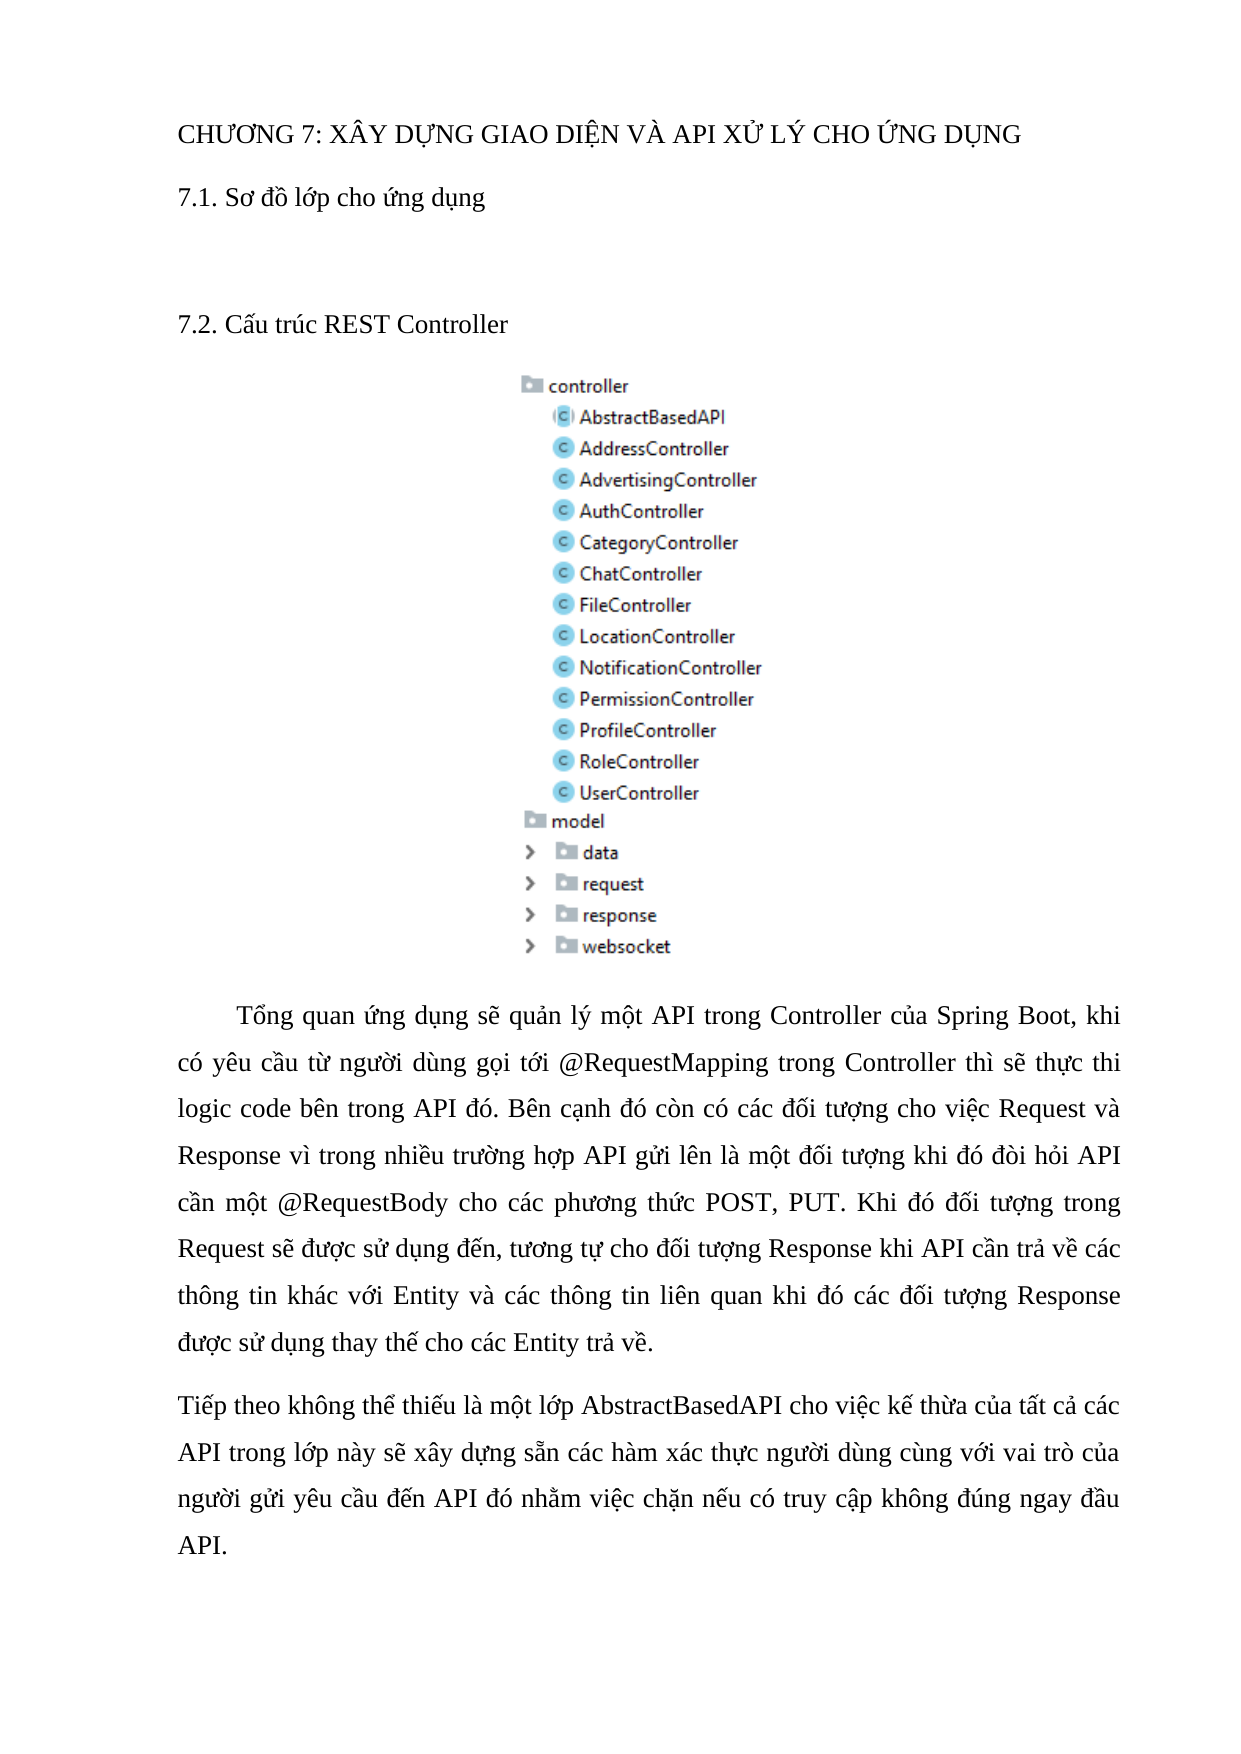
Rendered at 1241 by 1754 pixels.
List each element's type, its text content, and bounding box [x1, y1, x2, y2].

picture [517, 371, 782, 969]
text Tổng quan ứng dụng sẽ quản lý một API trong Controller của Spring Boot, khi có yêu cầu từ người dùng gọi tới @RequestMapping trong Controller thì sẽ thực thi logic code bên trong API đó. Bên cạnh đó còn có các đối tượng cho việc Request và Response vì trong nhiều trường hợp API gửi lên là một đối tượng khi đó đòi hỏi API cần một @RequestBody cho các phương thức POST, PUT. Khi đó đối tượng trong Request sẽ được sử dụng đến, tương tự cho đối tượng Response khi API cần trả về các thông tin khác với Entity và các thông tin liên quan khi đó các đối tượng Response được sử dụng thay thế cho các Entity trả về. [177, 999, 1122, 1357]
text 7.2. Cấu trúc REST Controller [177, 308, 1122, 339]
text CHƯƠNG 7: XÂY DỰNG GIAO DIỆN VÀ API XỬ LÝ CHO ỨNG DỤNG [177, 118, 1122, 149]
text Tiếp theo không thể thiếu là một lớp AbstractBasedAPI cho việc kế thừa của tất cả các API trong lớp này sẽ xây dựng sẵn các hàm xác thực người dùng cùng với vai trò của người gửi yêu cầu đến API đó nhằm việc chặn nếu có truy cập không đúng ngay đầu API. [177, 1389, 1122, 1560]
text 7.1. Sơ đồ lớp cho ứng dụng [177, 181, 1122, 213]
